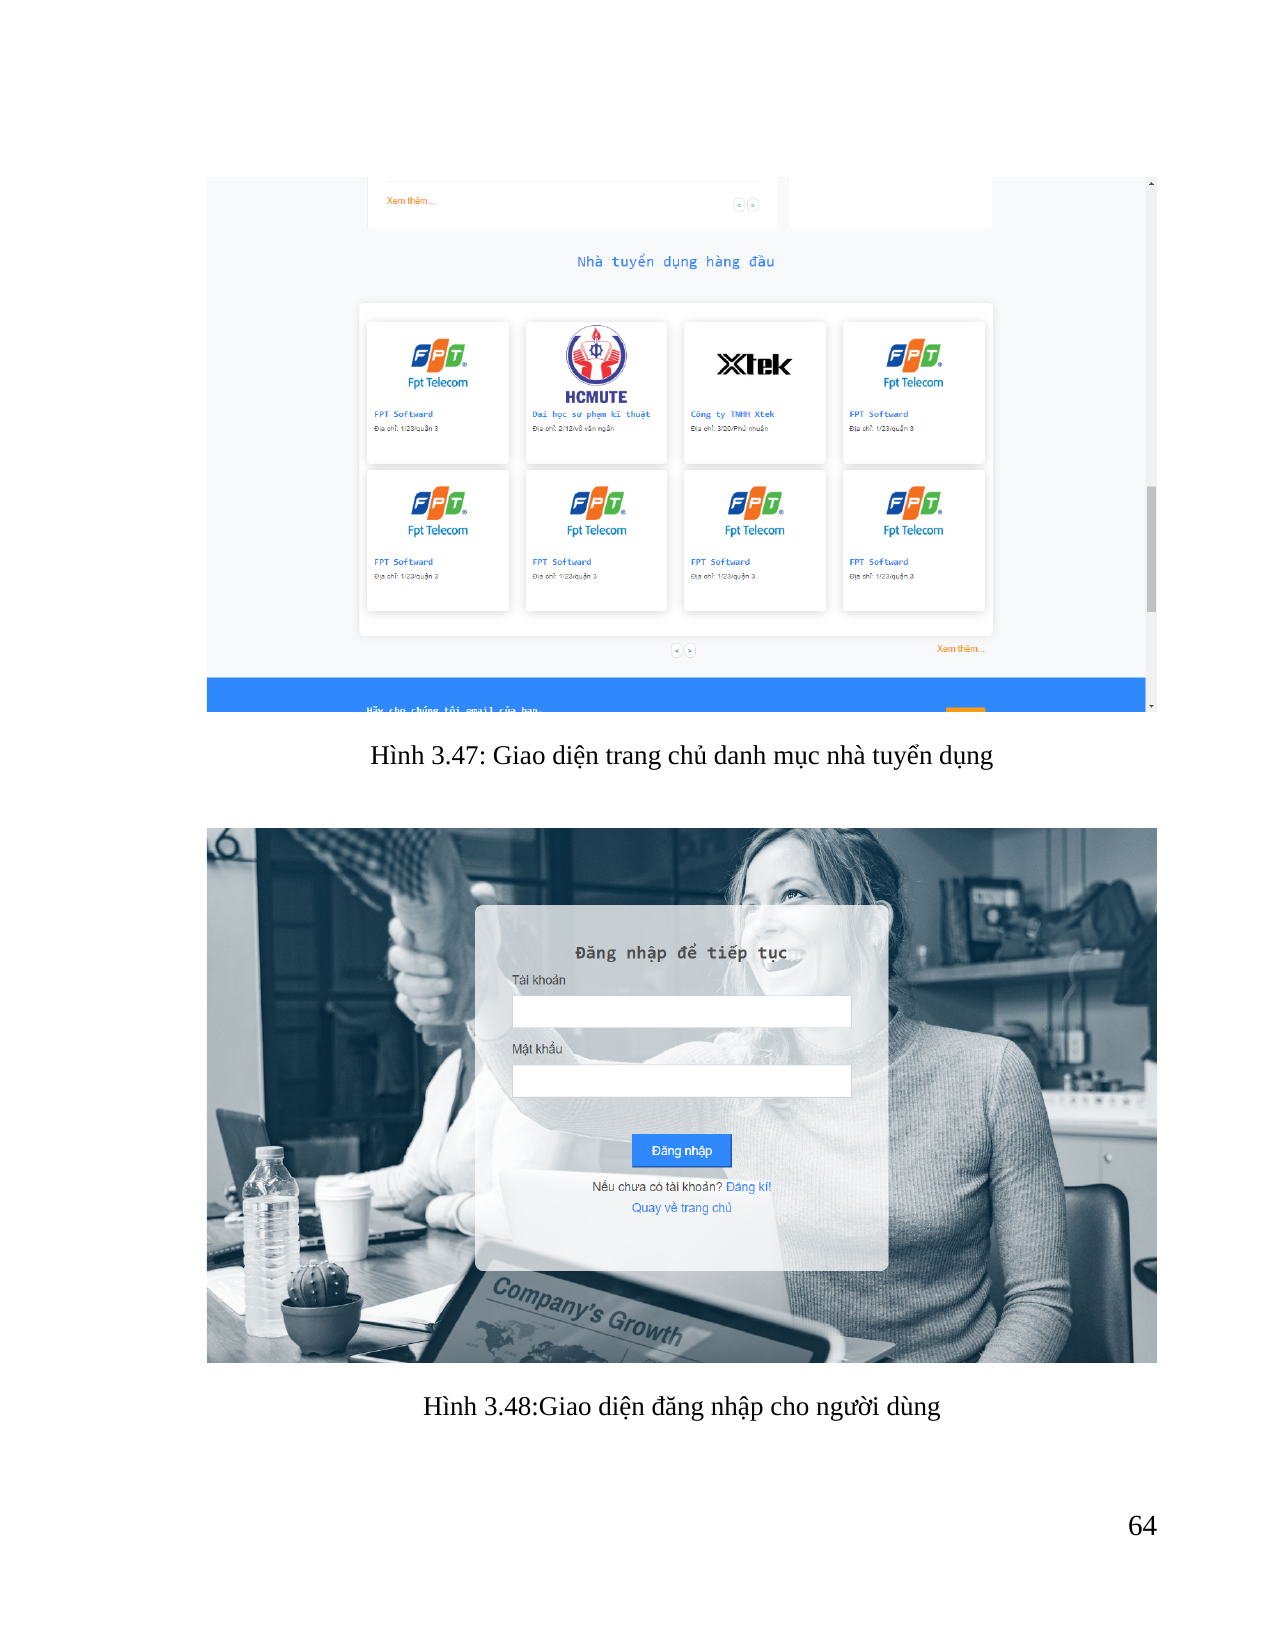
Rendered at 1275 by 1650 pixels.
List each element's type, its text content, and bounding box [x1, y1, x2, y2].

picture [206, 828, 1157, 1363]
picture [206, 177, 1157, 712]
